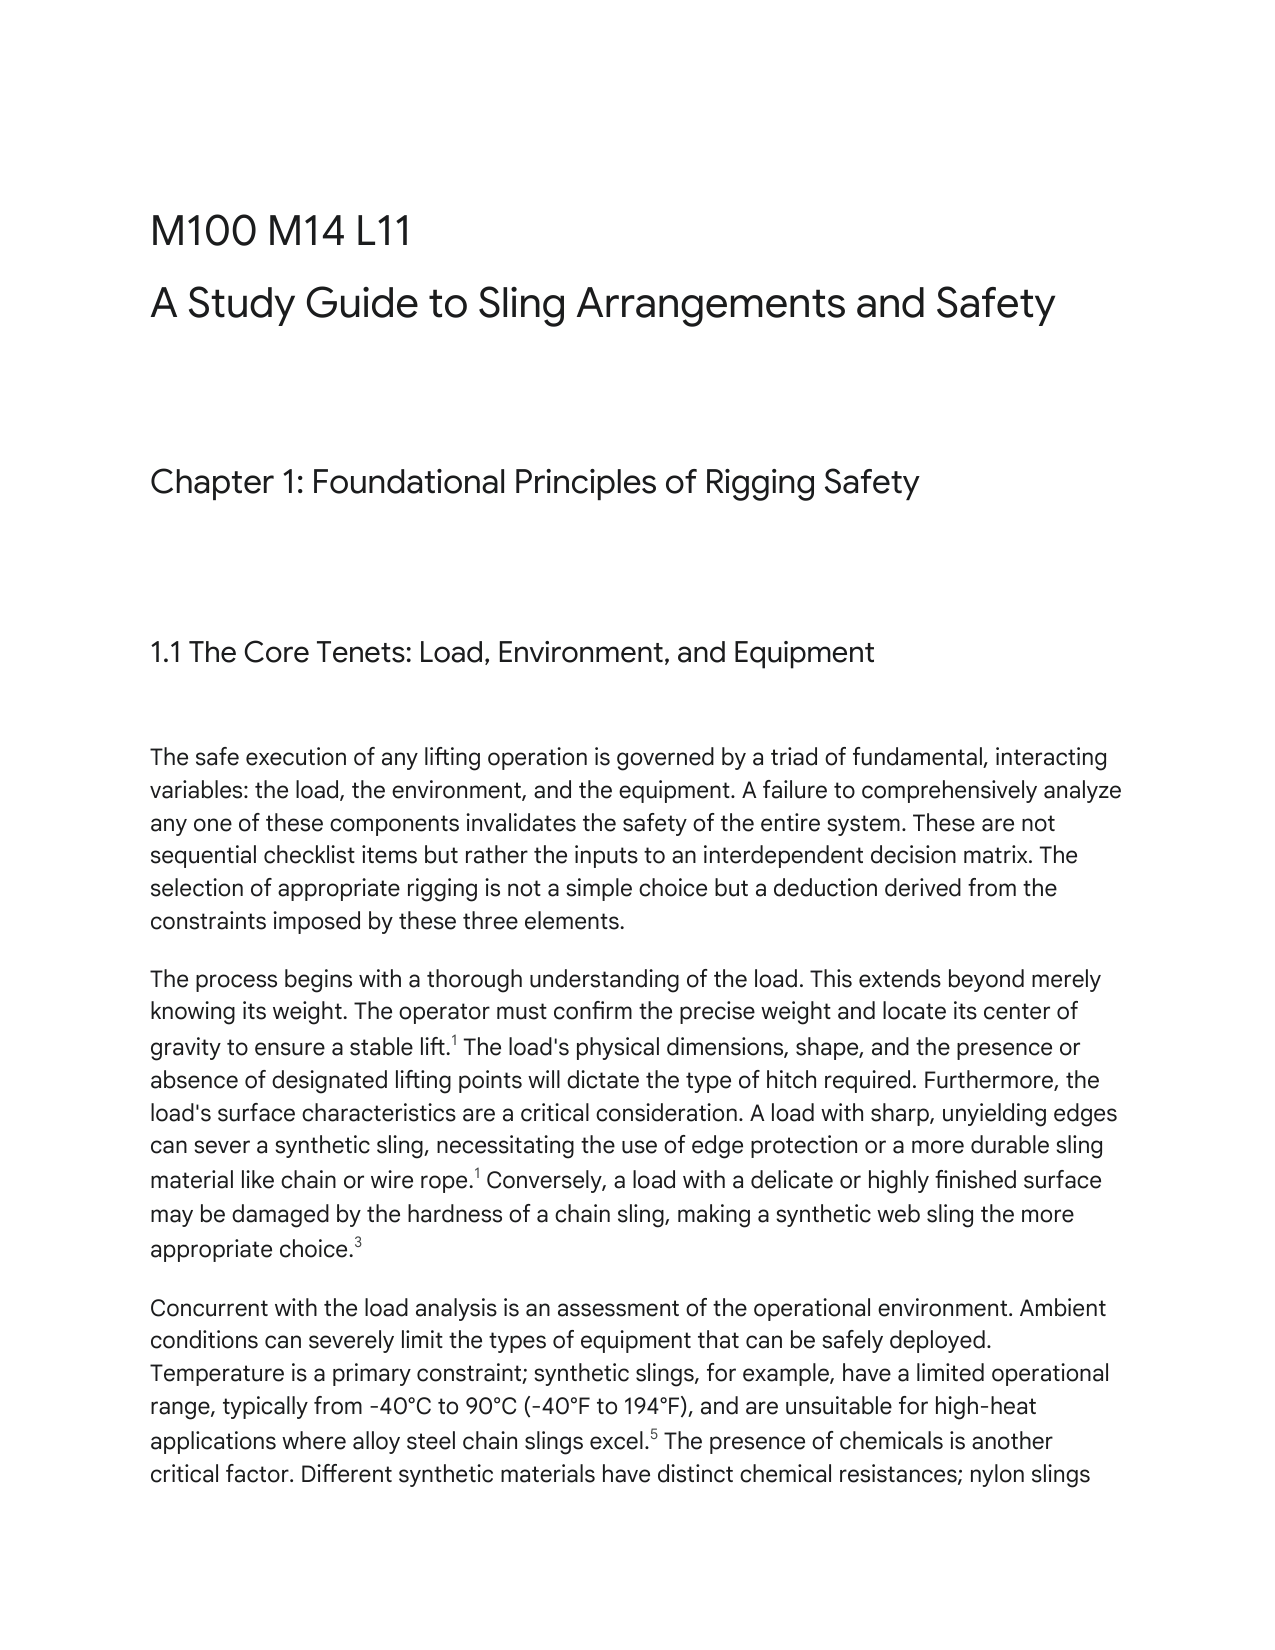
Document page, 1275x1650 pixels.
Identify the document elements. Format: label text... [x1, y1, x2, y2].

subtitle M100 M14 L11 [150, 205, 1125, 257]
subtitle 1.1 The Core Tenets: Load, Environment, and Equipment [150, 634, 1125, 671]
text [150, 1294, 1125, 1489]
text The safe execution of any lifting operation is governed by a triad of fundamental, interacting variables: the load, the environment, and the equipment. A failure to comprehensively analyze any one of these components invalidates the safety of the entire system. These are not sequential checklist items but rather the inputs to an interdependent decision matrix. The selection of appropriate rigging is not a simple choice but a deduction derived from the constraints imposed by these three elements. [150, 744, 1125, 936]
subtitle A Study Guide to Sling Arrangements and Safety [150, 277, 1125, 329]
subtitle Chapter 1: Foundational Principles of Rigging Safety [150, 462, 1125, 503]
text The process begins with a thorough understanding of the load. This extends beyond merely knowing its weight. The operator must confirm the precise weight and locate its center of gravity to ensure a stable lift.1 The load's physical dimensions, shape, and the presence or absence of designated lifting points will dictate the type of hitch required. Furthermore, the load's surface characteristics are a critical consideration. A load with sharp, unyielding edges can sever a synthetic sling, necessitating the use of edge protection or a more durable sling material like chain or wire rope.1 Conversely, a load with a delicate or highly finished surface may be damaged by the hardness of a chain sling, making a synthetic web sling the more appropriate choice.3 [150, 965, 1125, 1264]
